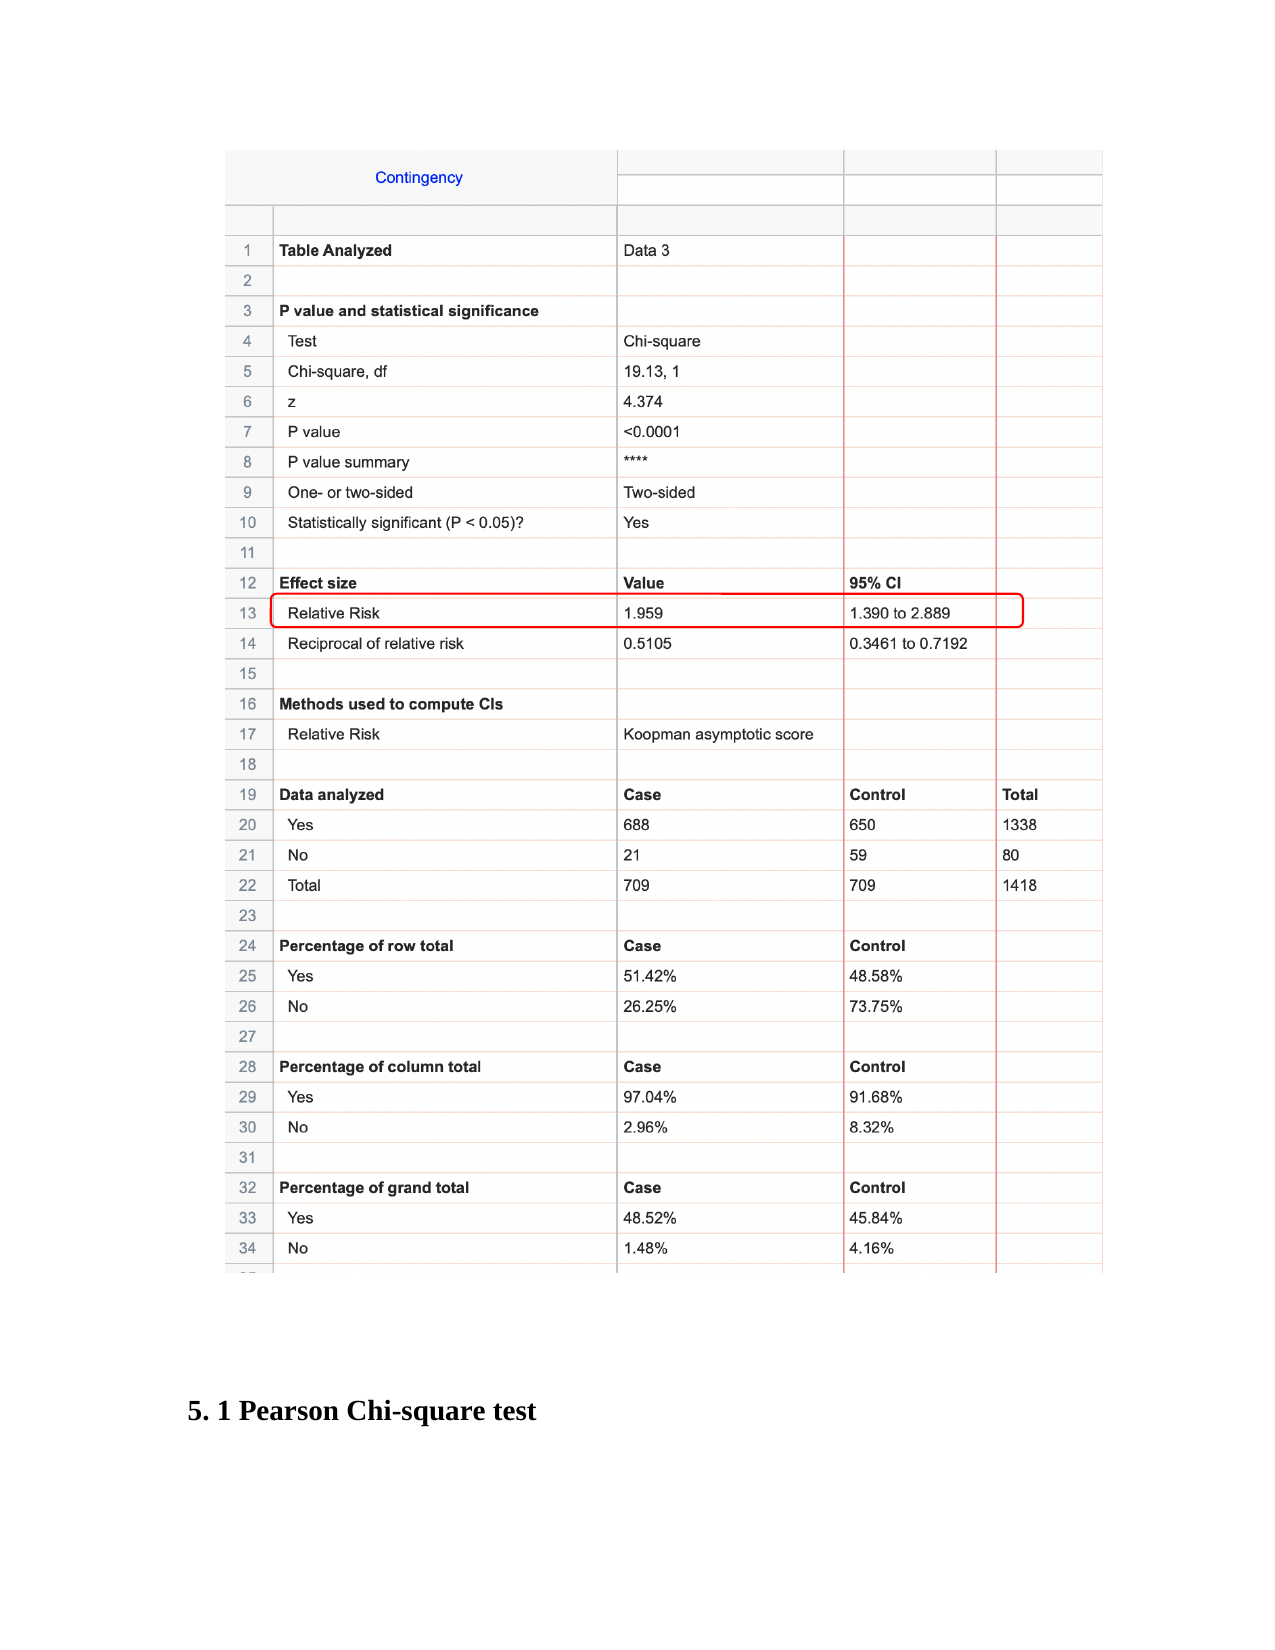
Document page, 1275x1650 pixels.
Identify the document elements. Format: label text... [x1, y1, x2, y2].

text 5. 1 Pearson Chi-square test [187, 1393, 1125, 1426]
picture [225, 150, 1103, 1273]
